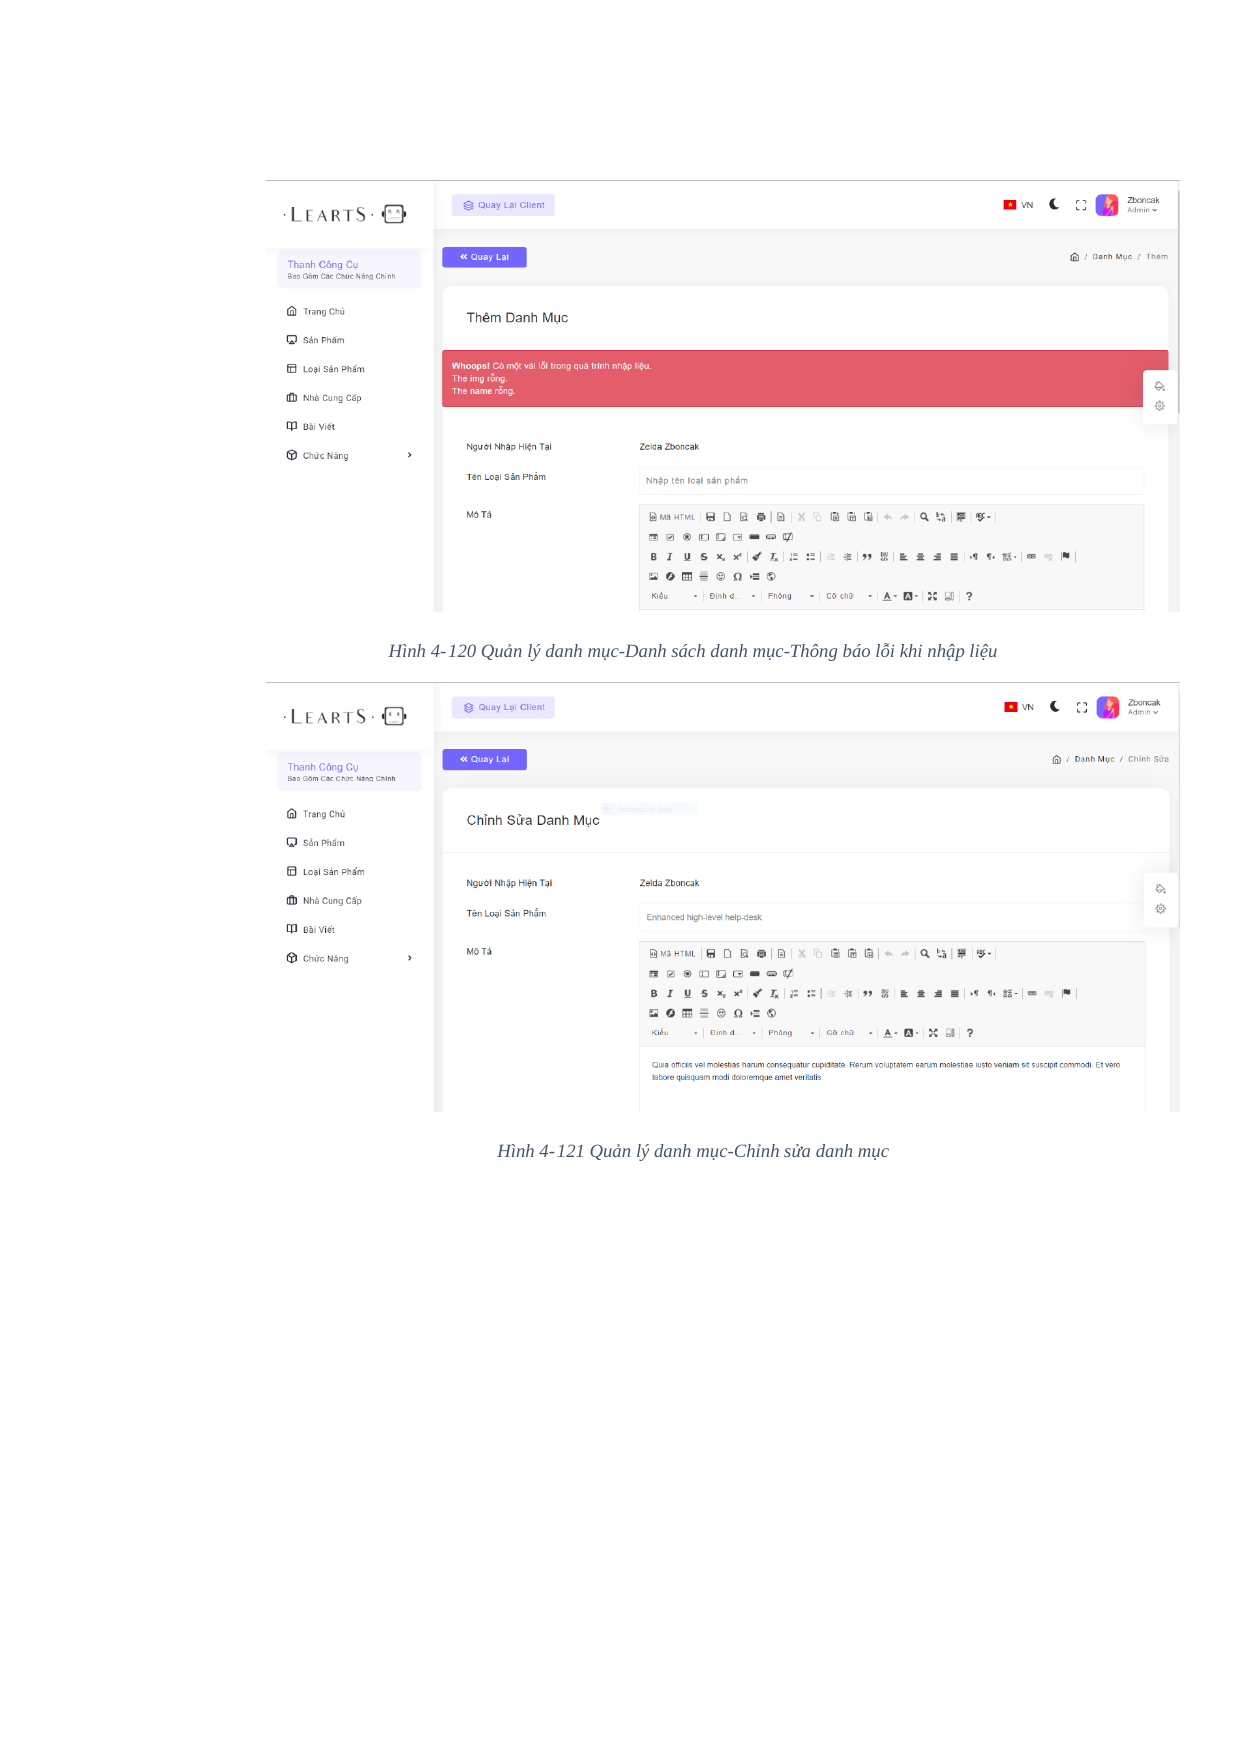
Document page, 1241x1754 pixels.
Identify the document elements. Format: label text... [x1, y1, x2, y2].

picture [265, 177, 1180, 612]
picture [265, 682, 1180, 1112]
